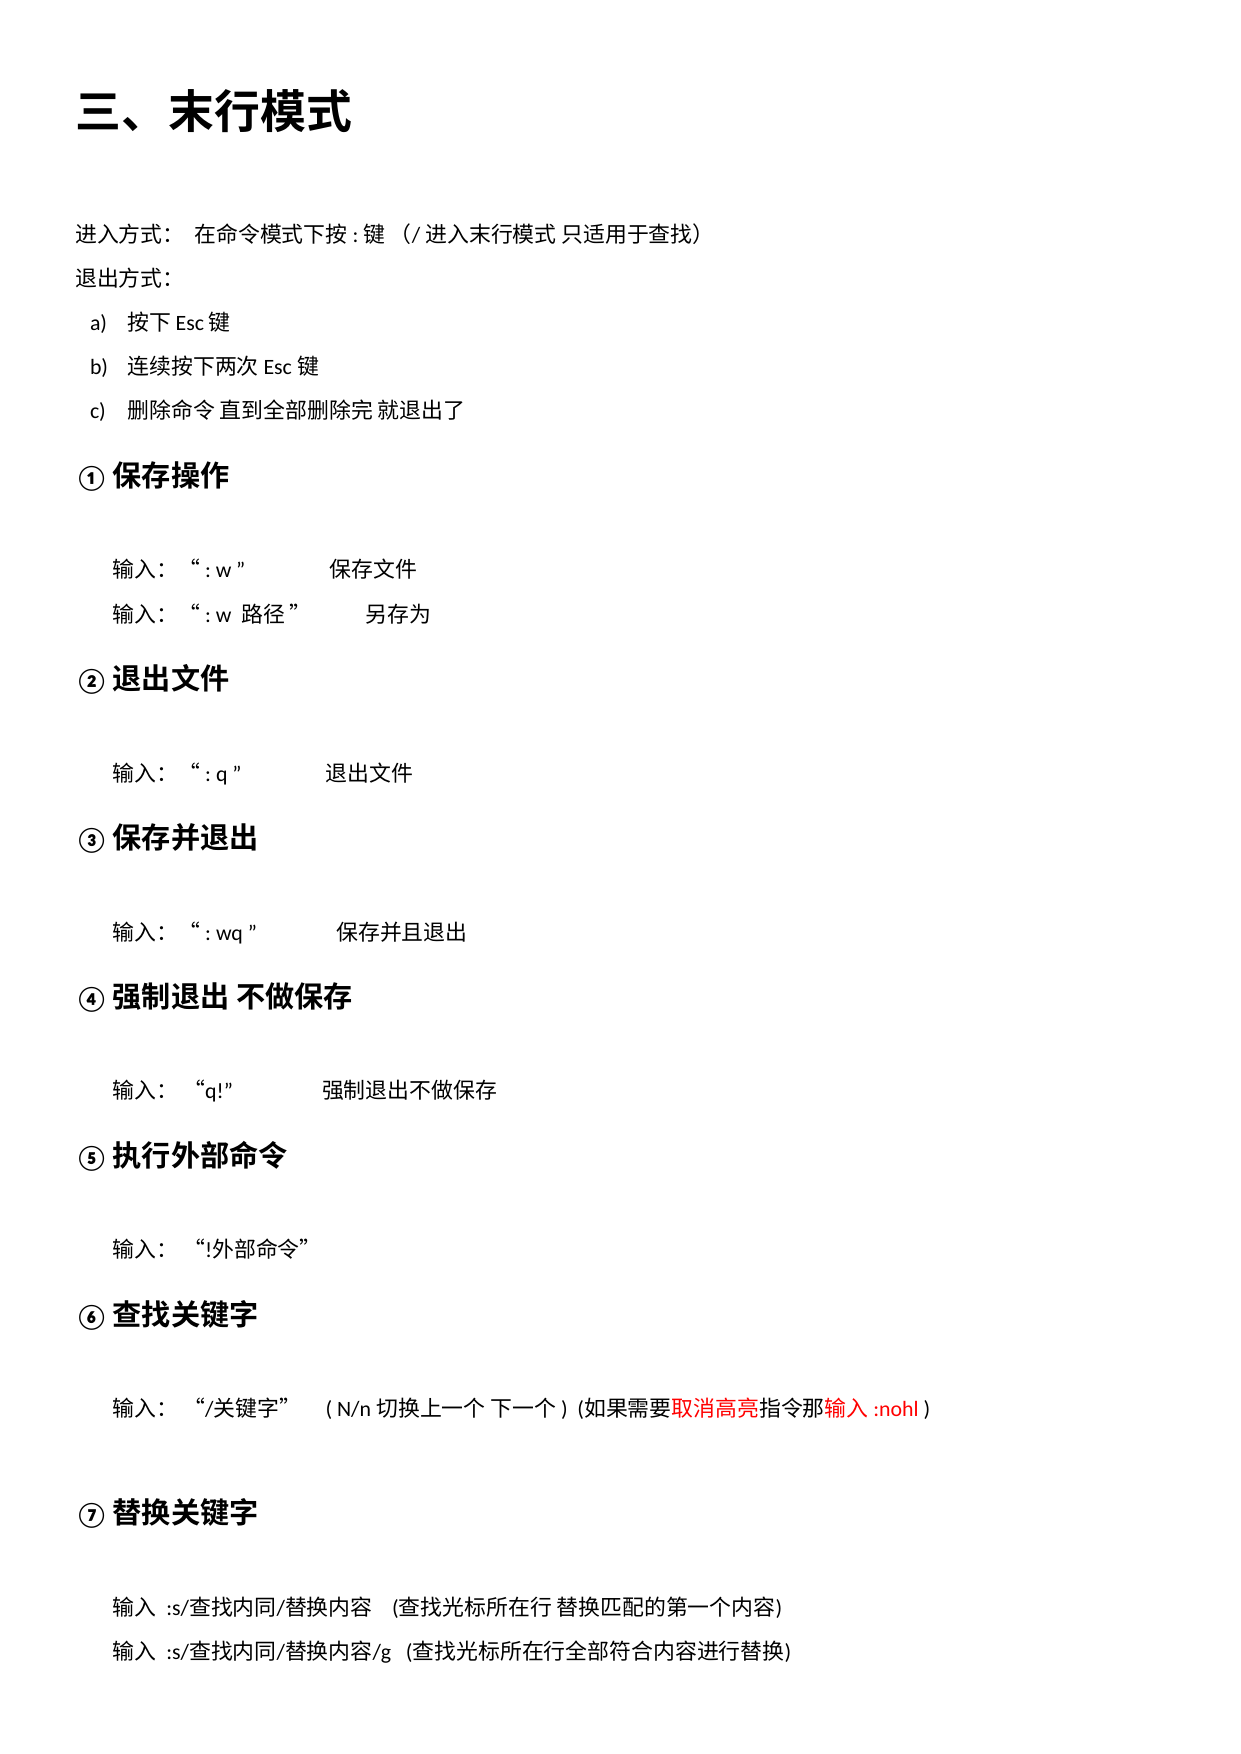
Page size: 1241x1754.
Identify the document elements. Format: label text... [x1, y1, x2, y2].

subtitle 强制退出 不做保存 [75, 973, 1165, 1016]
text 输入：“ : w 路径 ” 另存为 [112, 597, 1165, 628]
list 按下Esc 键 [90, 305, 1165, 337]
text 输入：“ : wq ” 保存并且退出 [75, 914, 1165, 946]
subtitle 执行外部命令 [75, 1132, 1165, 1174]
subtitle 查找关键字 [75, 1291, 1165, 1333]
subtitle 替换关键字 [75, 1489, 1165, 1532]
text 输入： “!外部命令” [75, 1232, 1165, 1264]
list 连续按下两次 Esc 键 [90, 349, 1165, 381]
subtitle 保存并退出 [75, 814, 1165, 857]
text 输入： “q!” 强制退出不做保存 [75, 1073, 1165, 1105]
text 退出方式： [75, 261, 1165, 293]
subtitle 退出文件 [75, 655, 1165, 698]
subtitle 保存操作 [75, 452, 1165, 494]
text 输入 :s/查找内同/替换内容 (查找光标所在行 替换匹配的第一个内容) [112, 1589, 1165, 1621]
list 删除命令 直到全部删除完 就退出了 [90, 393, 1165, 425]
subtitle 末行模式 [75, 75, 1165, 141]
text 输入：“ : q ” 退出文件 [75, 756, 1165, 787]
text 输入：“ : w ” 保存文件 [112, 552, 1165, 584]
text 输入： “/关键字” ( N/n 切换上一个 下一个 ) (如果需要取消高亮指令那输入 :nohl ) [75, 1391, 1165, 1423]
text 进入方式： 在命令模式下按 : 键 （/ 进入末行模式 只适用于查找） [75, 217, 1165, 248]
text 输入 :s/查找内同/替换内容/g (查找光标所在行全部符合内容进行替换) [112, 1634, 1165, 1665]
